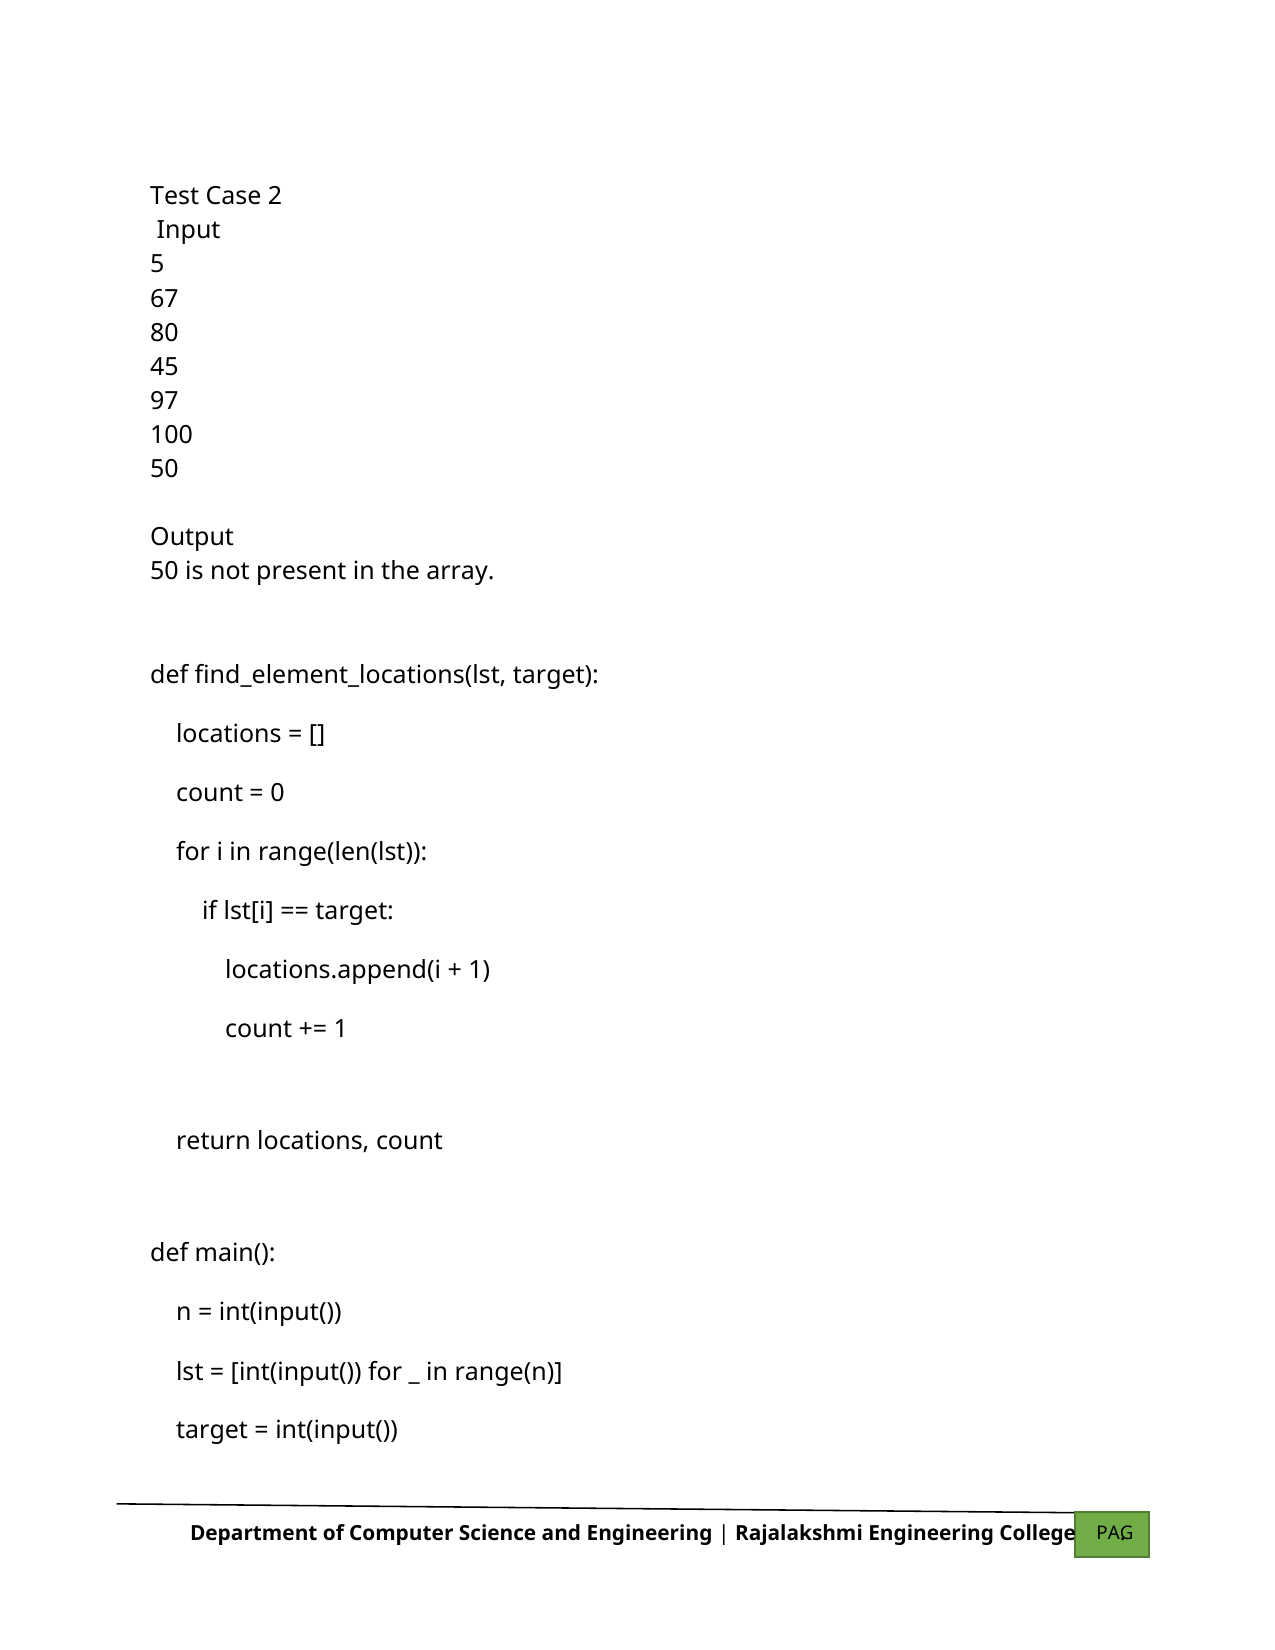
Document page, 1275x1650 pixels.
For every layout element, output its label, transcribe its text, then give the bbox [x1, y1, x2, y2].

text Output [150, 519, 1125, 553]
text for i in range(len(lst)): [150, 834, 1125, 868]
text def main(): [150, 1235, 1125, 1269]
text 5 [150, 246, 1125, 280]
text 80 [150, 314, 1125, 348]
text count += 1 [150, 1011, 1125, 1045]
text locations = [] [150, 716, 1125, 749]
text 45 [150, 348, 1125, 382]
text 100 [150, 416, 1125, 451]
text if lst[i] == target: [150, 893, 1125, 927]
text 67 [150, 280, 1125, 314]
text target = int(input()) [150, 1412, 1125, 1446]
text lst = [int(input()) for _ in range(n)] [150, 1353, 1125, 1387]
text 50 is not present in the array. [150, 553, 1125, 587]
text locations.append(i + 1) [150, 952, 1125, 986]
text 50 [150, 451, 1125, 484]
text return locations, count [150, 1123, 1125, 1157]
text Input [150, 212, 1125, 246]
text 97 [150, 382, 1125, 416]
text count = 0 [150, 774, 1125, 809]
text def find_element_locations(lst, target): [150, 656, 1125, 691]
text n = int(input()) [150, 1294, 1125, 1328]
text Test Case 2 [150, 178, 1125, 212]
